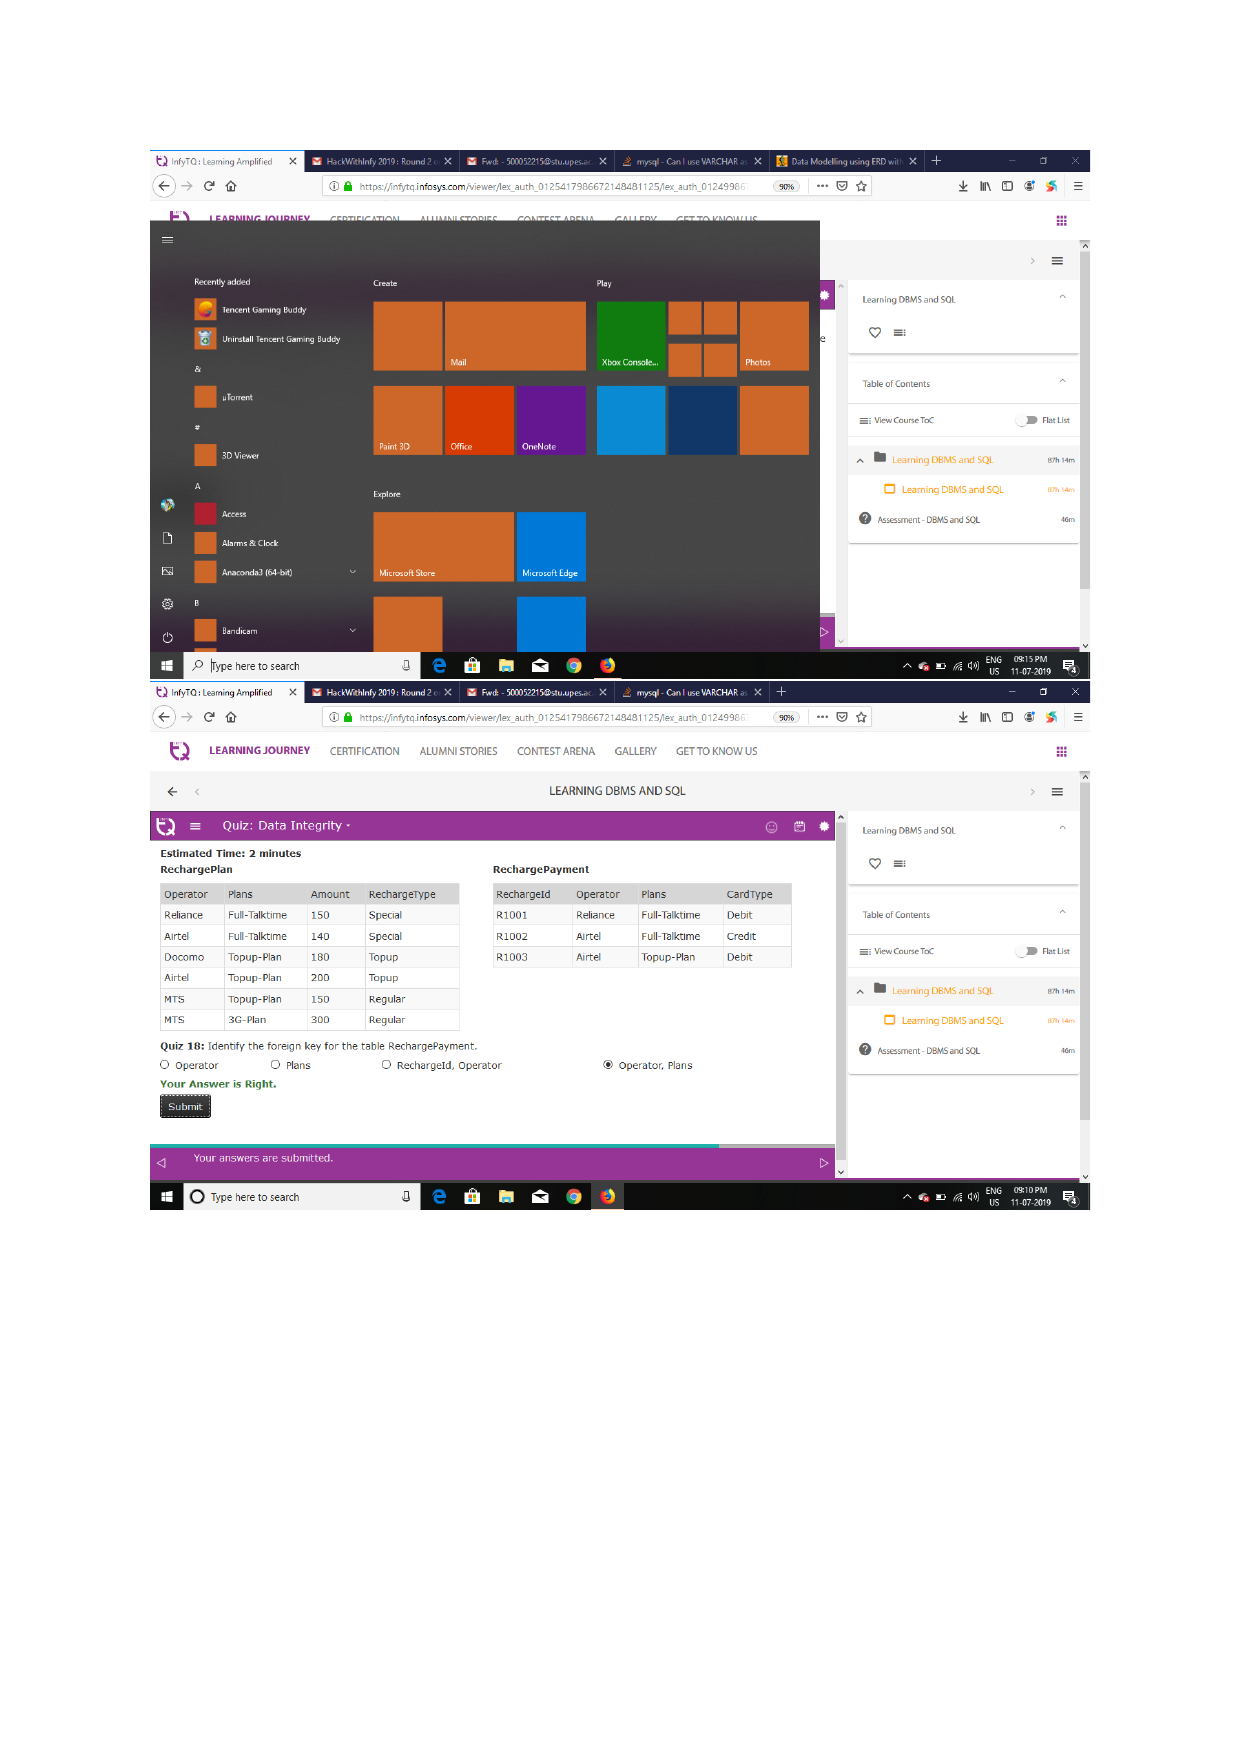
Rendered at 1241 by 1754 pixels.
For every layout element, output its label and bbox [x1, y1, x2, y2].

picture [150, 150, 1091, 679]
picture [150, 681, 1091, 1210]
